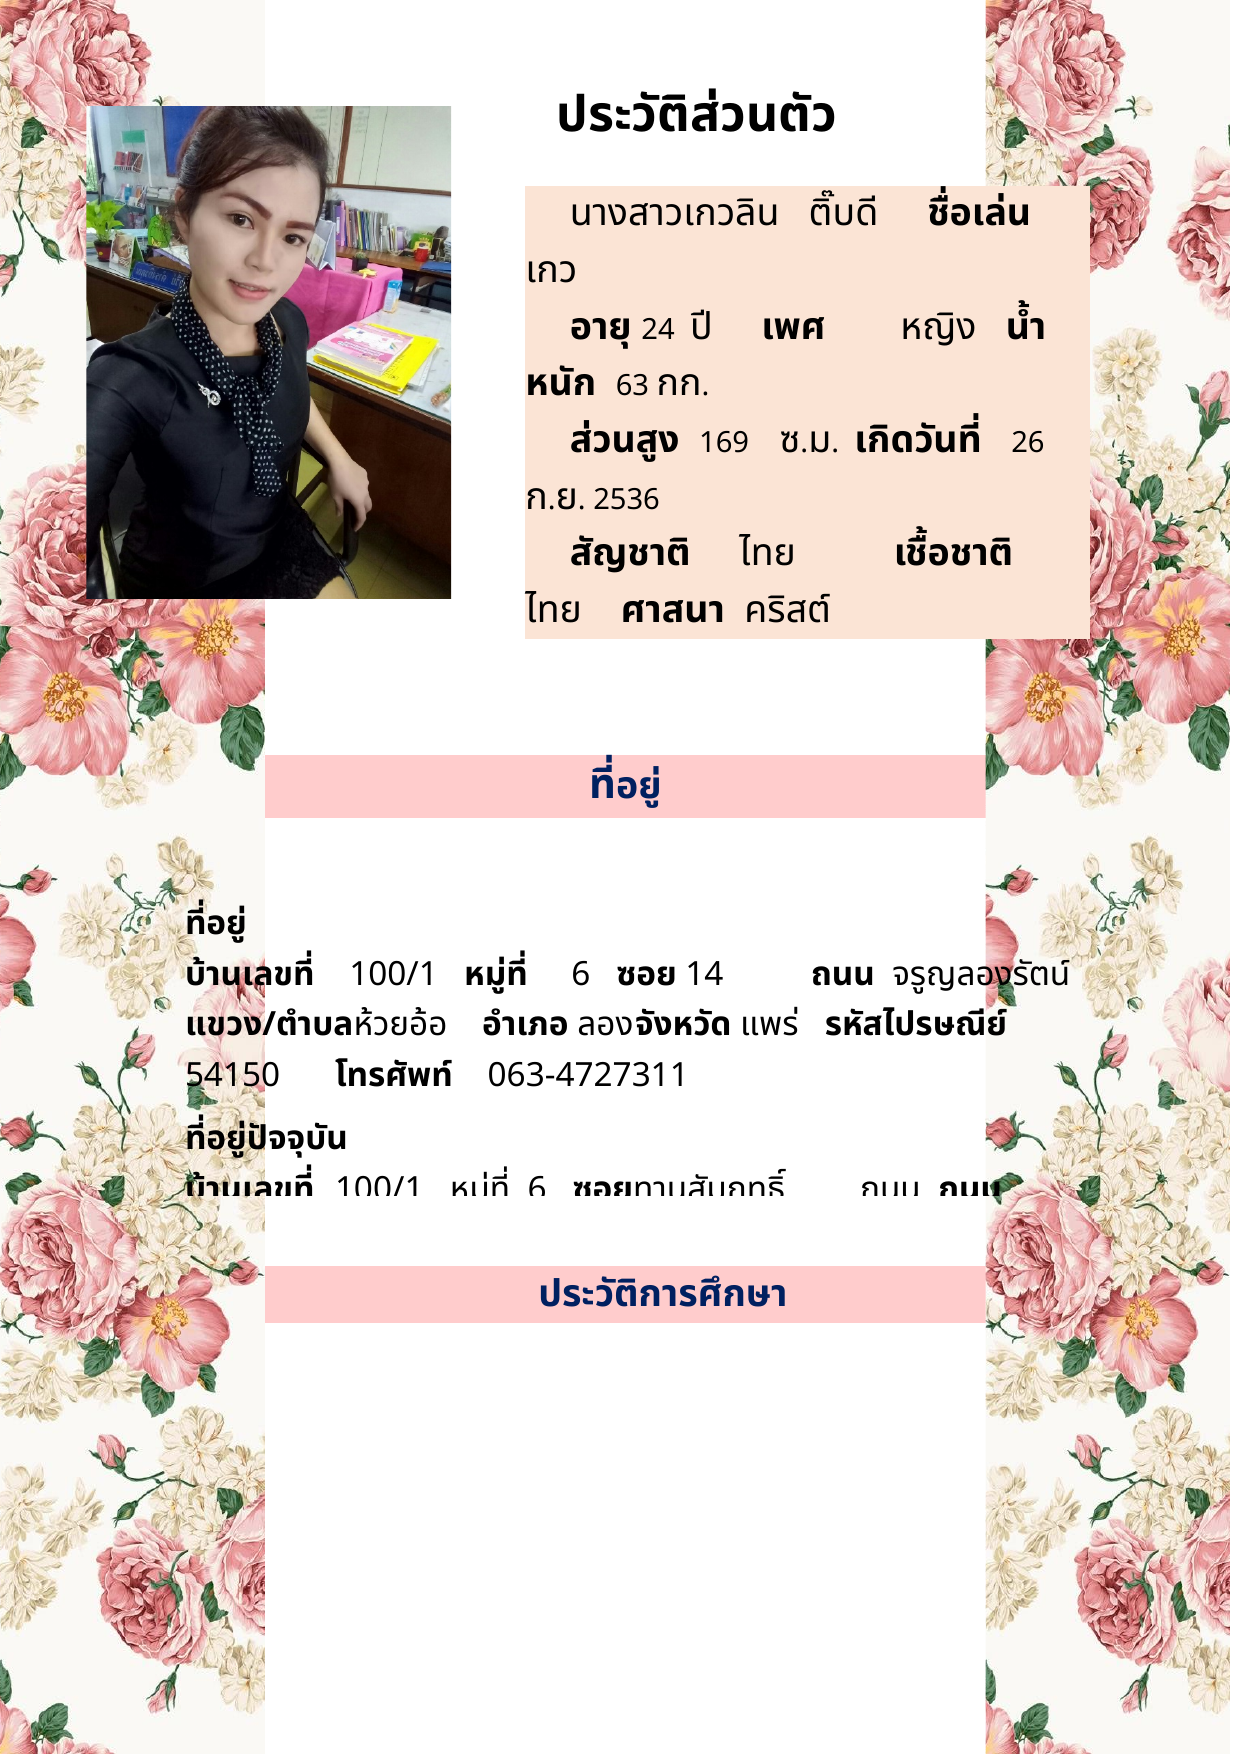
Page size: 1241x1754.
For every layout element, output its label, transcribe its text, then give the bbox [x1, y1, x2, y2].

picture [985, 0, 1230, 1754]
picture [985, 969, 989, 983]
picture [0, 0, 452, 1754]
text ประวัติการศึกษา [265, 1266, 985, 1323]
text ที่อยู่ [265, 755, 985, 818]
